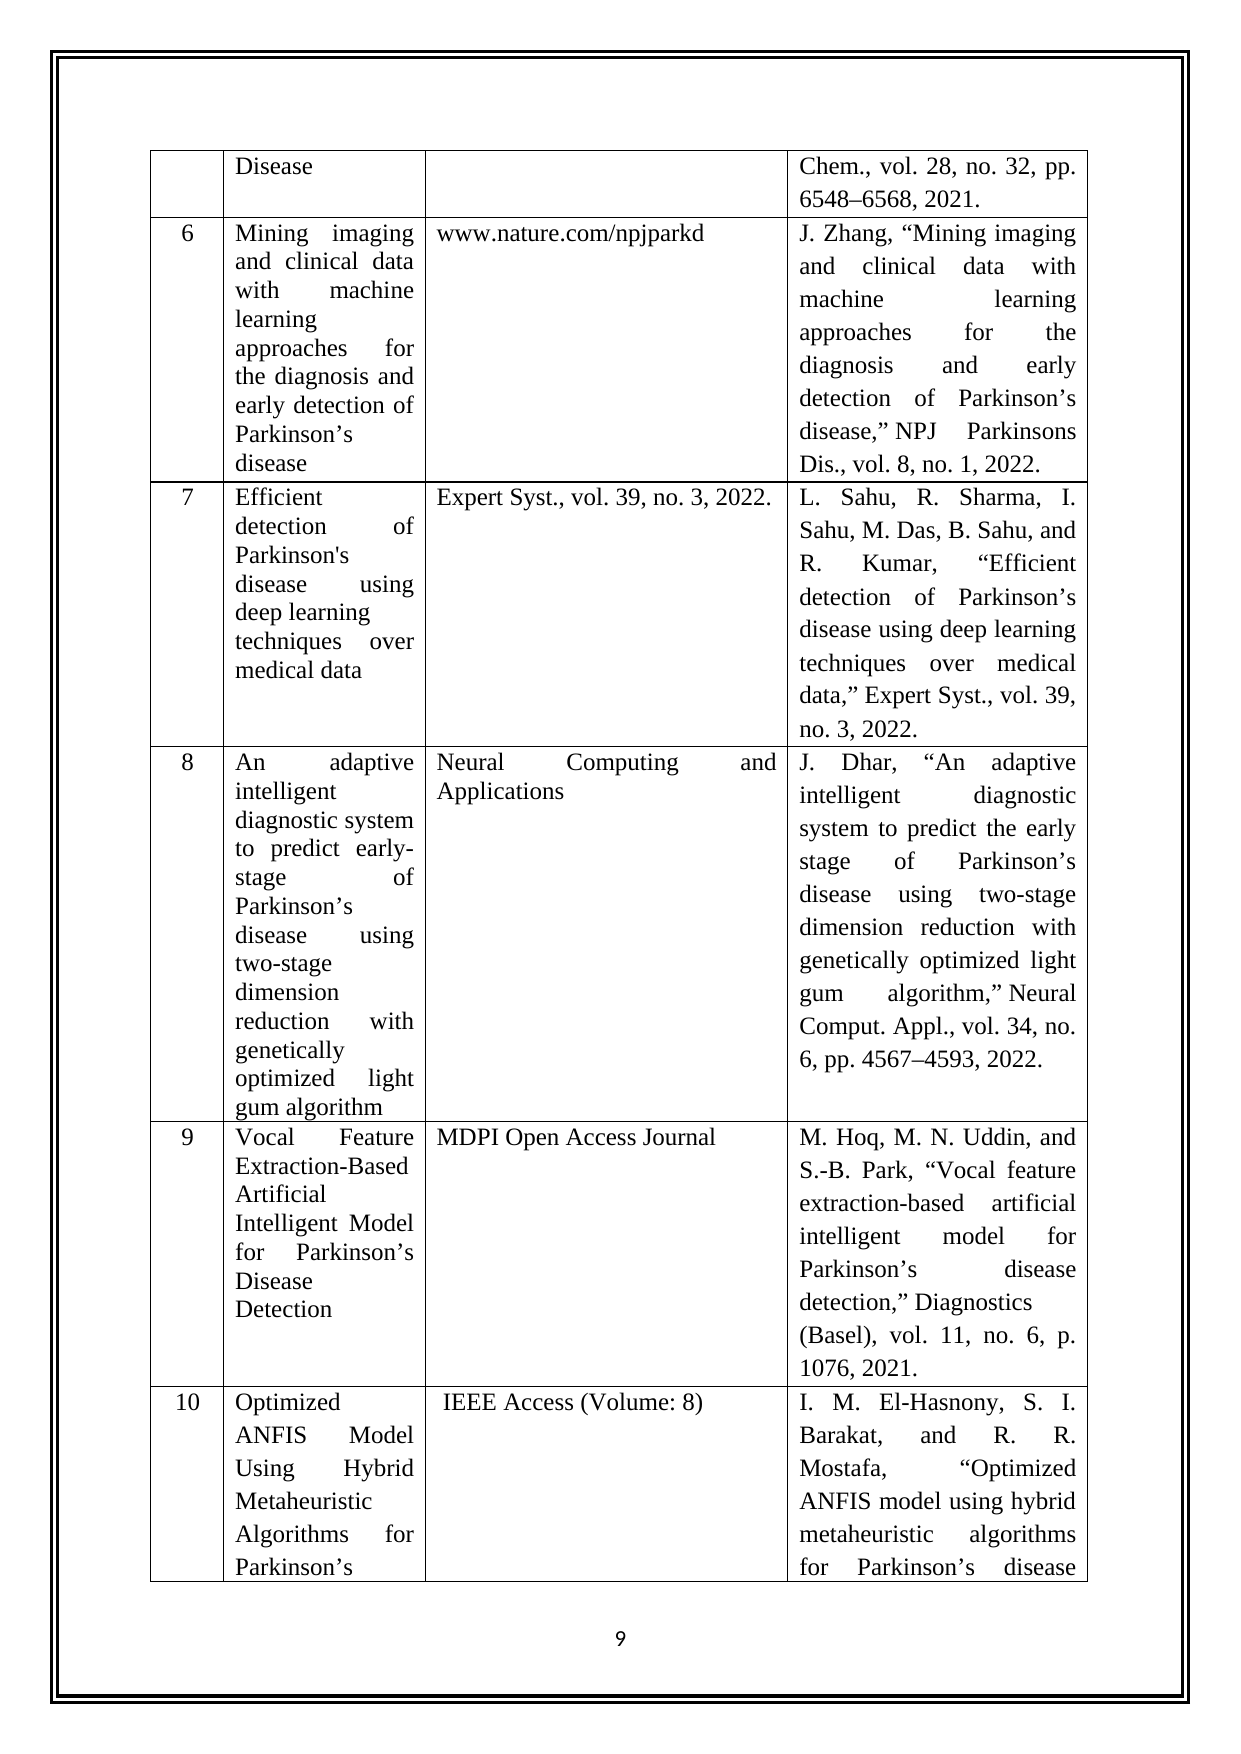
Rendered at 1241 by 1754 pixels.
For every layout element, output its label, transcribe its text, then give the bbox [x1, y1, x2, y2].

table_cell MDPI Open Access Journal [426, 1122, 787, 1386]
table_cell 10 [151, 1387, 223, 1581]
table_cell 6 [151, 218, 223, 481]
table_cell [224, 1387, 425, 1581]
table_cell Mining imaging and clinical data with machine learning approaches for the diagnosis and early detection of Parkinson’s disease [224, 218, 425, 481]
table_cell Neural Computing and Applications [426, 747, 787, 1121]
table_cell 5 [151, 151, 223, 217]
table_cell L. Sahu, R. Sharma, I. Sahu, M. Das, B. Sahu, and R. Kumar, “Efficient detection of Parkinson’s disease using deep learning techniques over medical data,” Expert Syst., vol. 39, no. 3, 2022. [788, 483, 1087, 746]
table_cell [426, 1387, 787, 1581]
table_cell Expert Syst., vol. 39, no. 3, 2022. [426, 483, 787, 746]
table_cell An adaptive intelligent diagnostic system to predict early-stage of Parkinson’s disease using two-stage dimension reduction with genetically optimized light gum algorithm [224, 747, 425, 1121]
table_cell M. Hoq, M. N. Uddin, and S.-B. Park, “Vocal feature extraction-based artificial intelligent model for Parkinson’s disease detection,” Diagnostics (Basel), vol. 11, no. 6, p. 1076, 2021. [788, 1122, 1087, 1386]
table_cell Efficient detection of Parkinson's disease using deep learning techniques over medical data [224, 483, 425, 746]
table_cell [224, 151, 425, 217]
table_cell Vocal Feature Extraction-Based Artificial Intelligent Model for Parkinson’s Disease Detection [224, 1122, 425, 1386]
table_cell J. Dhar, “An adaptive intelligent diagnostic system to predict the early stage of Parkinson’s disease using two-stage dimension reduction with genetically optimized light gum algorithm,” Neural Comput. Appl., vol. 34, no. 6, pp. 4567–4593, 2022. [788, 747, 1087, 1121]
table_cell J. Zhang, “Mining imaging and clinical data with machine learning approaches for the diagnosis and early detection of Parkinson’s disease,” NPJ Parkinsons Dis., vol. 8, no. 1, 2022. [788, 218, 1087, 481]
table_cell 8 [151, 747, 223, 1121]
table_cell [788, 1387, 1087, 1581]
table_cell www.nature.com/npjparkd [426, 218, 787, 481]
table_cell 9 [151, 1122, 223, 1386]
table_cell 7 [151, 483, 223, 746]
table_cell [426, 151, 787, 217]
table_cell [788, 151, 1087, 217]
